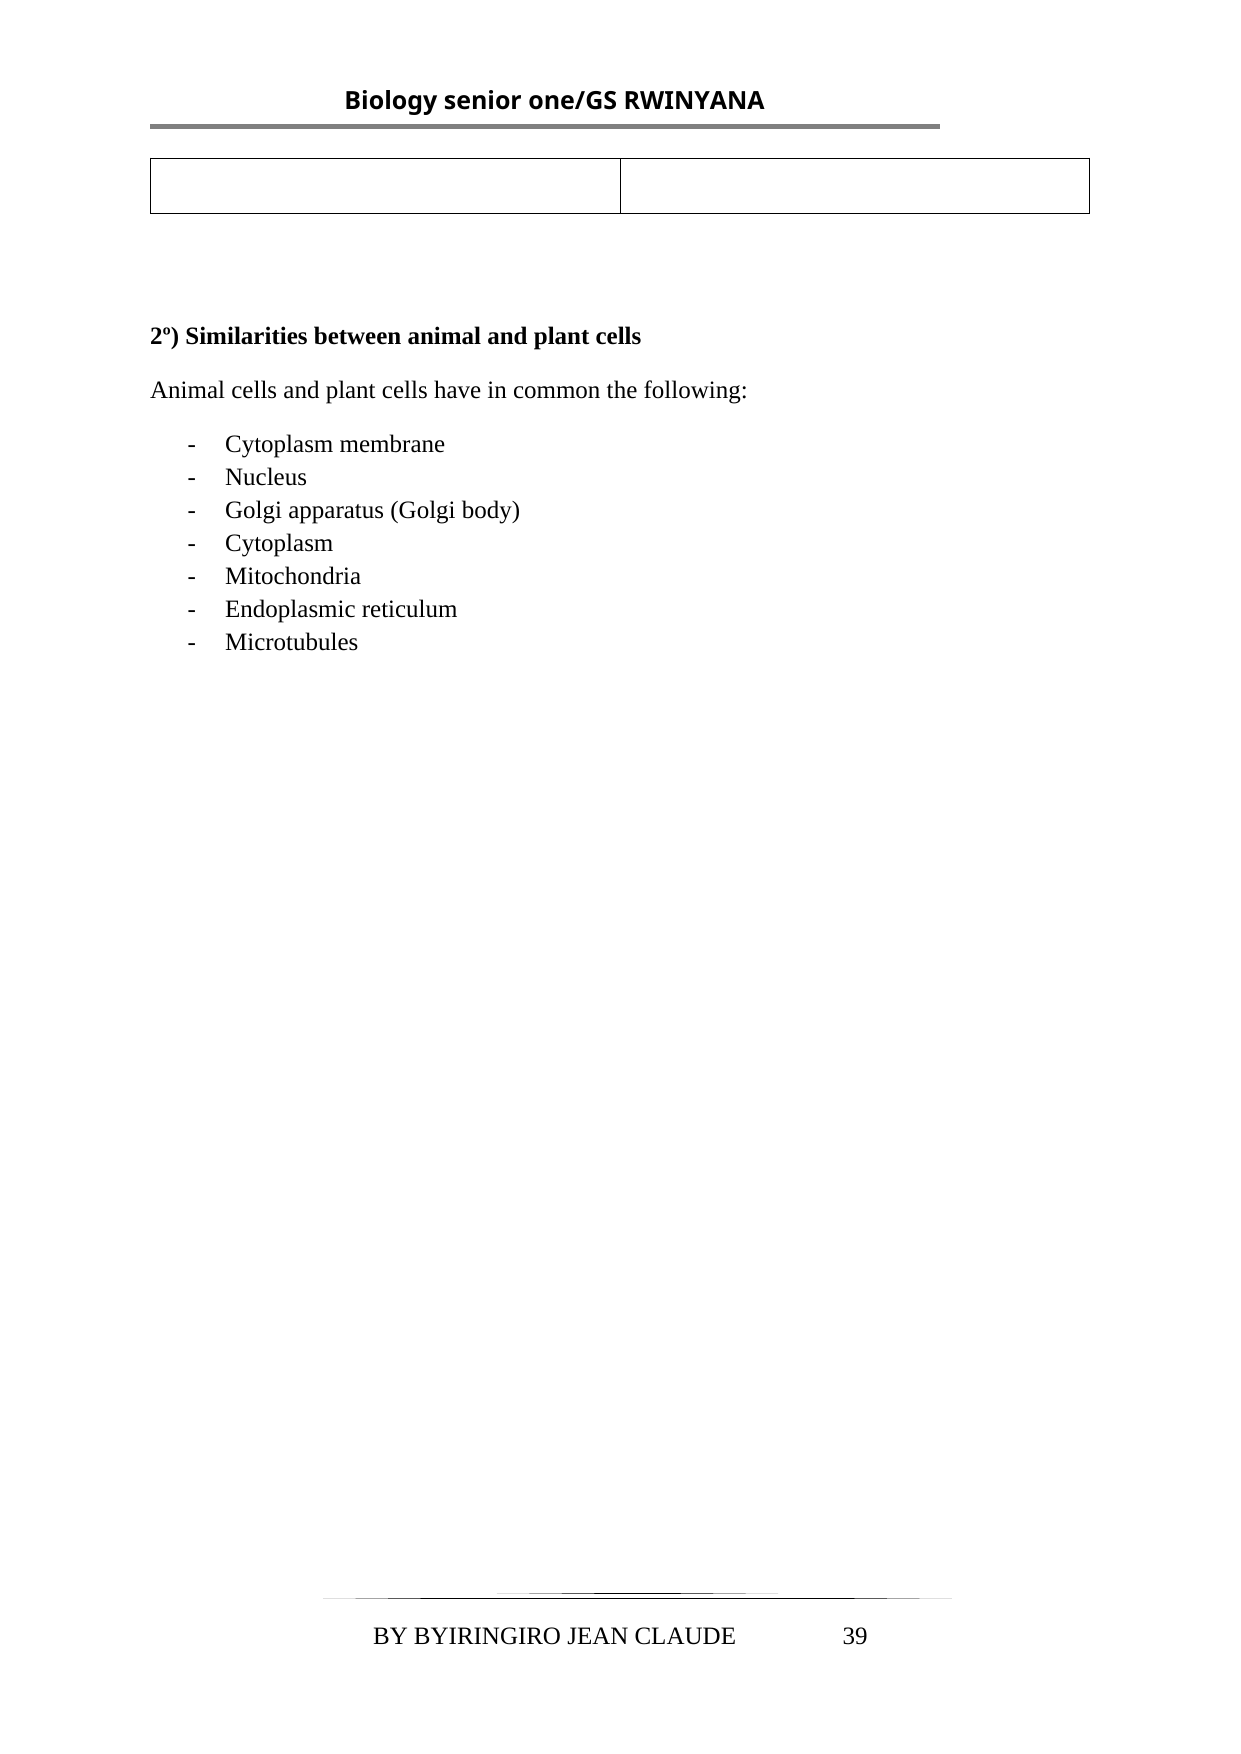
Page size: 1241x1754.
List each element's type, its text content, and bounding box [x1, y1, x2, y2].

list Cytoplasm [187, 528, 1090, 557]
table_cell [621, 159, 1089, 212]
list Endoplasmic reticulum [187, 594, 1090, 623]
text 2º) Similarities between animal and plant cells [150, 321, 1090, 350]
list Nucleus [187, 462, 1090, 491]
list Microtubules [187, 627, 1090, 656]
text Animal cells and plant cells have in common the following: [150, 375, 1090, 404]
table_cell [151, 159, 620, 212]
list Mitochondria [187, 561, 1090, 590]
list Cytoplasm membrane [187, 429, 1090, 458]
list Golgi apparatus (Golgi body) [187, 495, 1090, 524]
